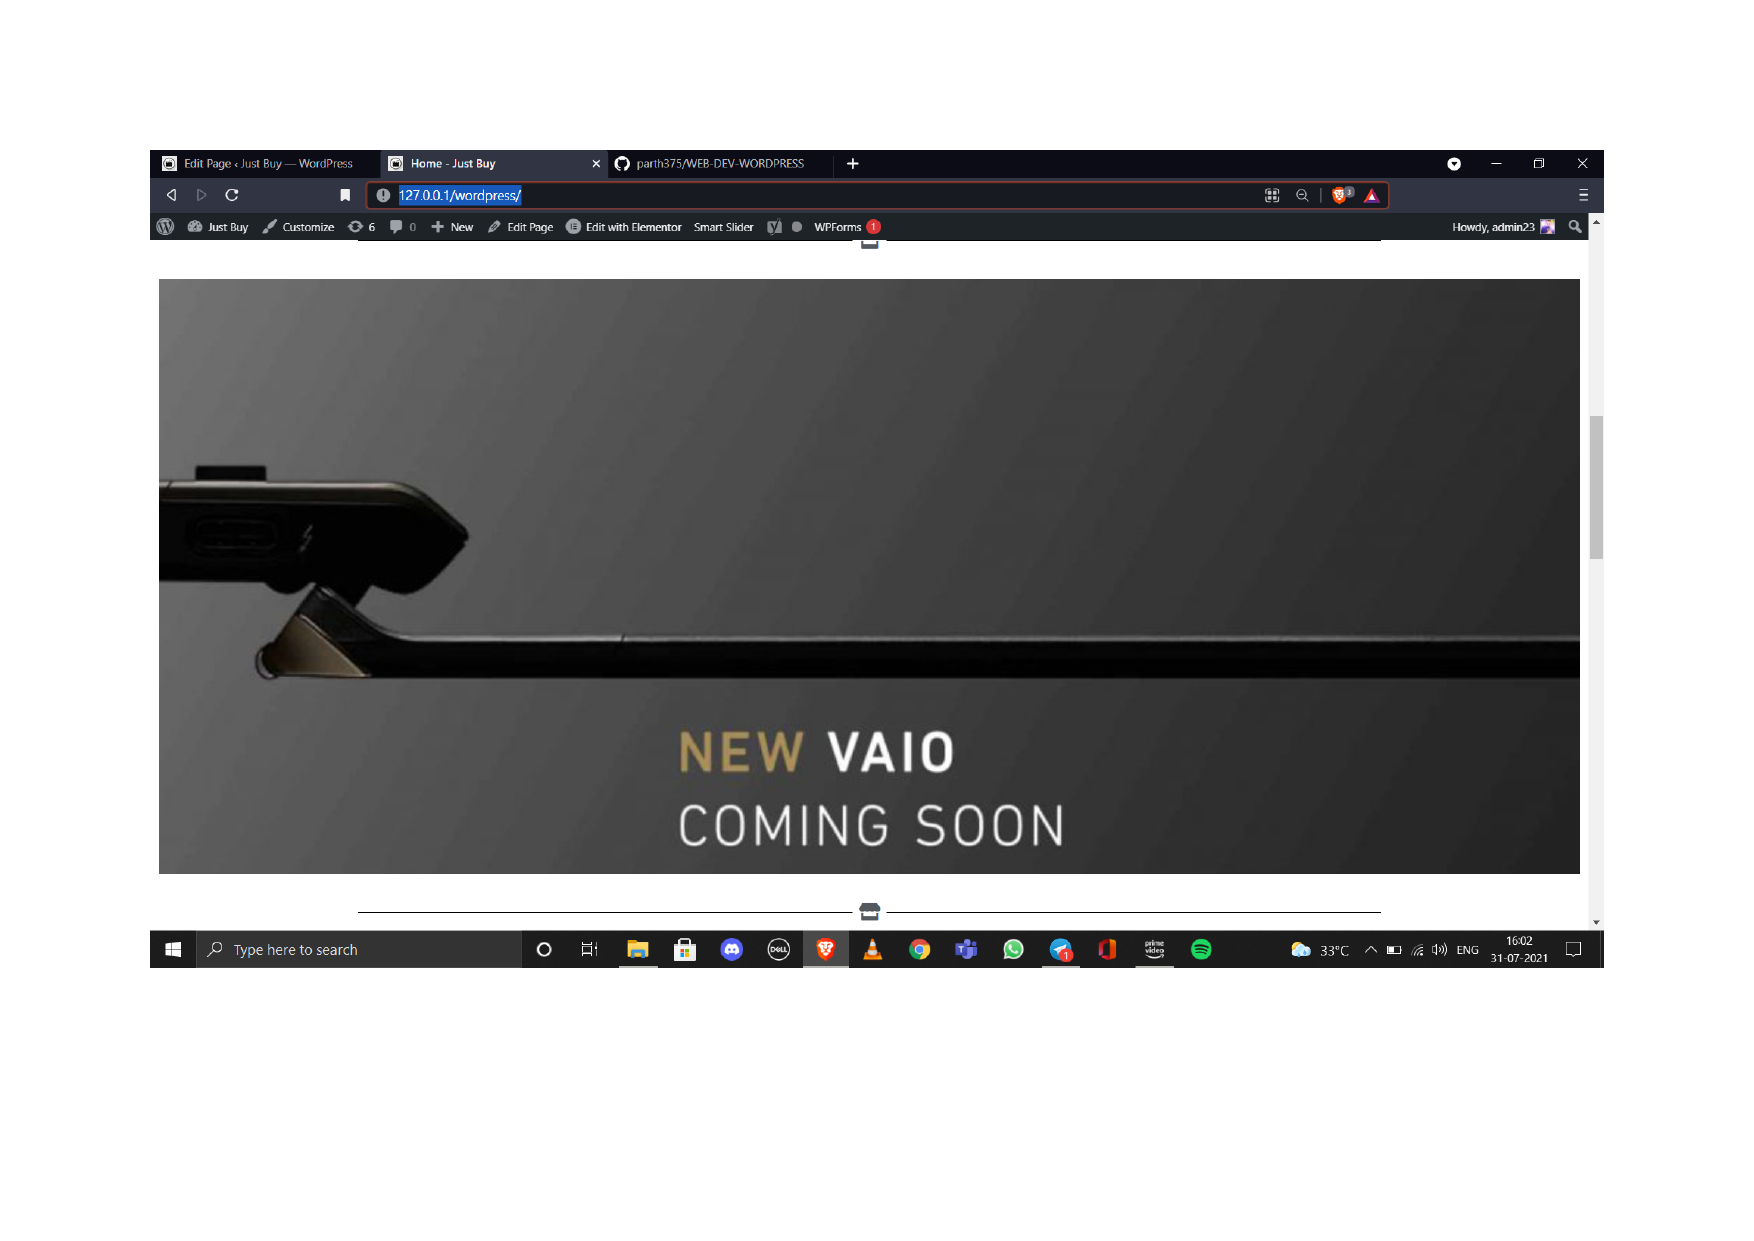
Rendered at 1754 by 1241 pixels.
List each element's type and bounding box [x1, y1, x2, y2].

picture [150, 150, 1604, 968]
